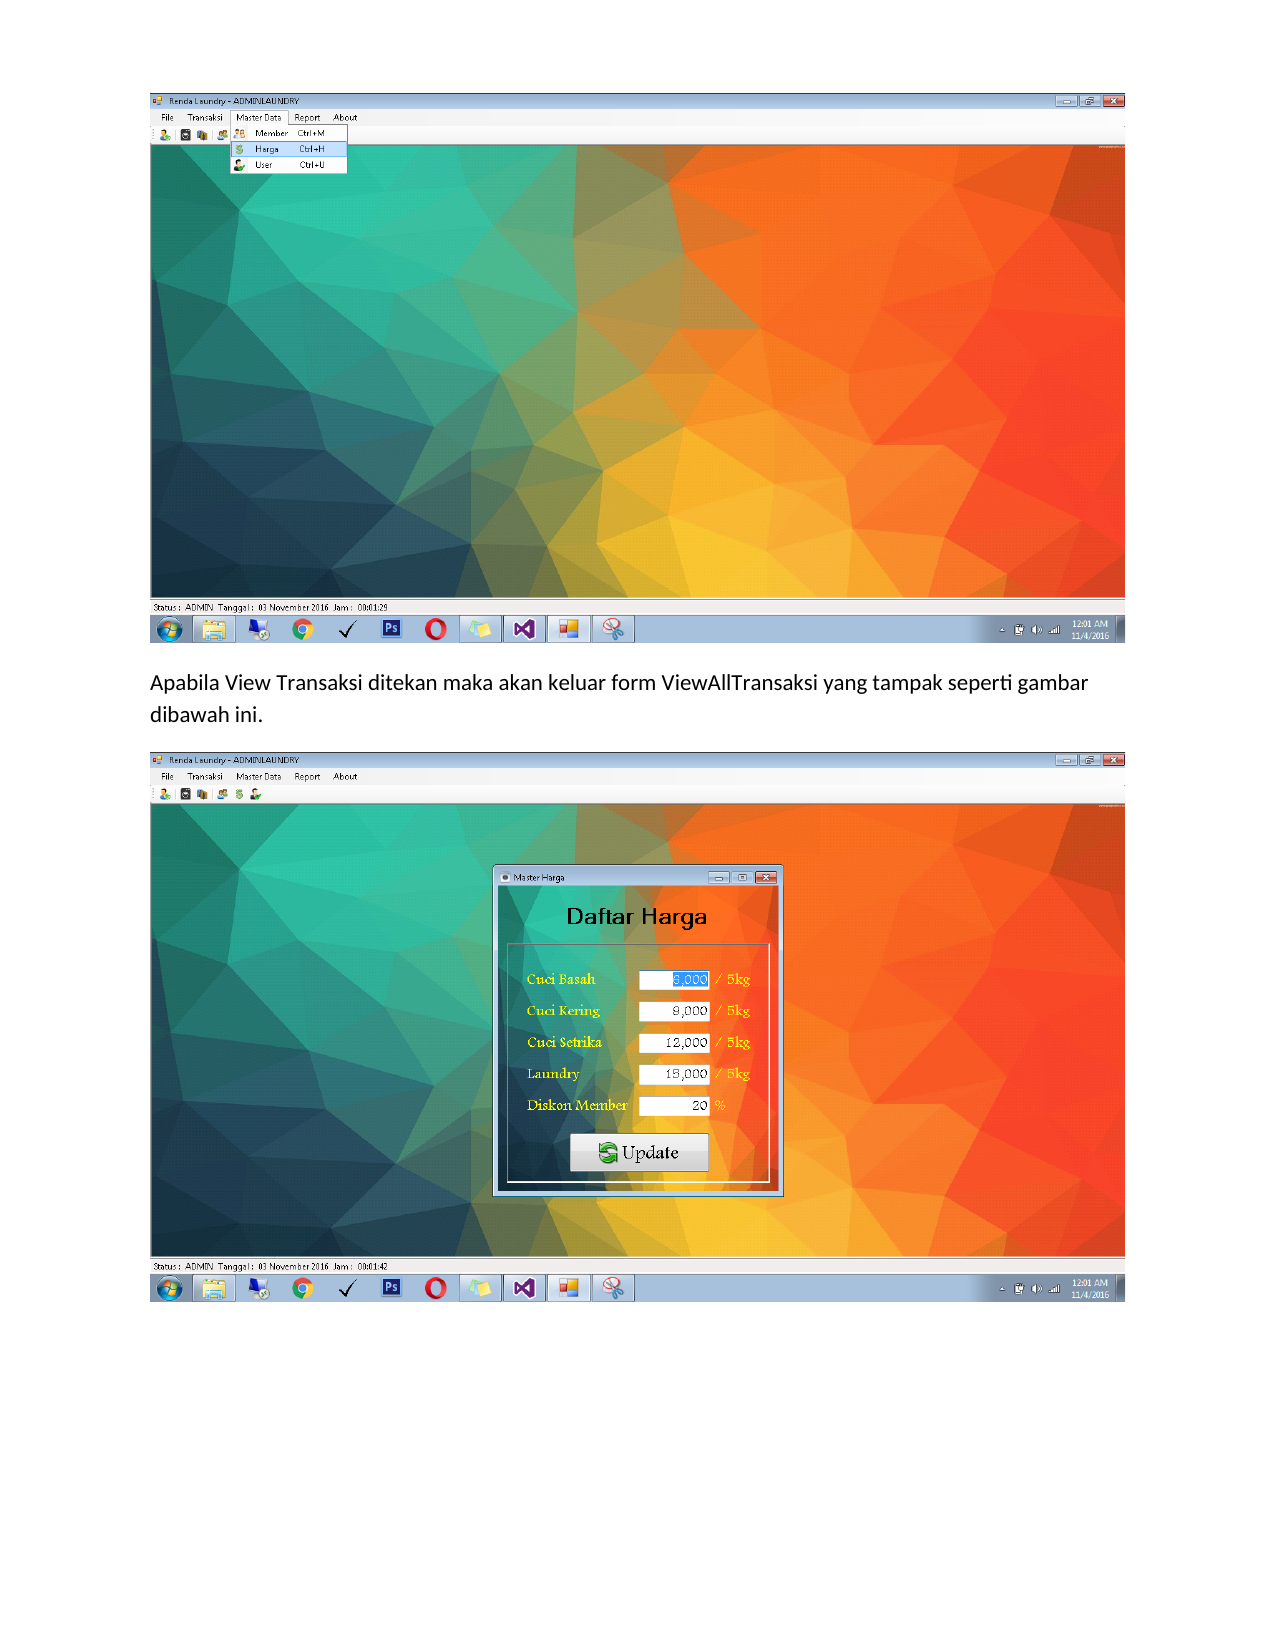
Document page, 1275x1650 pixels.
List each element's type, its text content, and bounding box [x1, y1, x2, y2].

picture [150, 93, 1125, 643]
picture [150, 752, 1125, 1302]
text Apabila View Transaksi ditekan maka akan keluar form ViewAllTransaksi yang tampak seperti gambar dibawah ini. [150, 668, 1125, 728]
